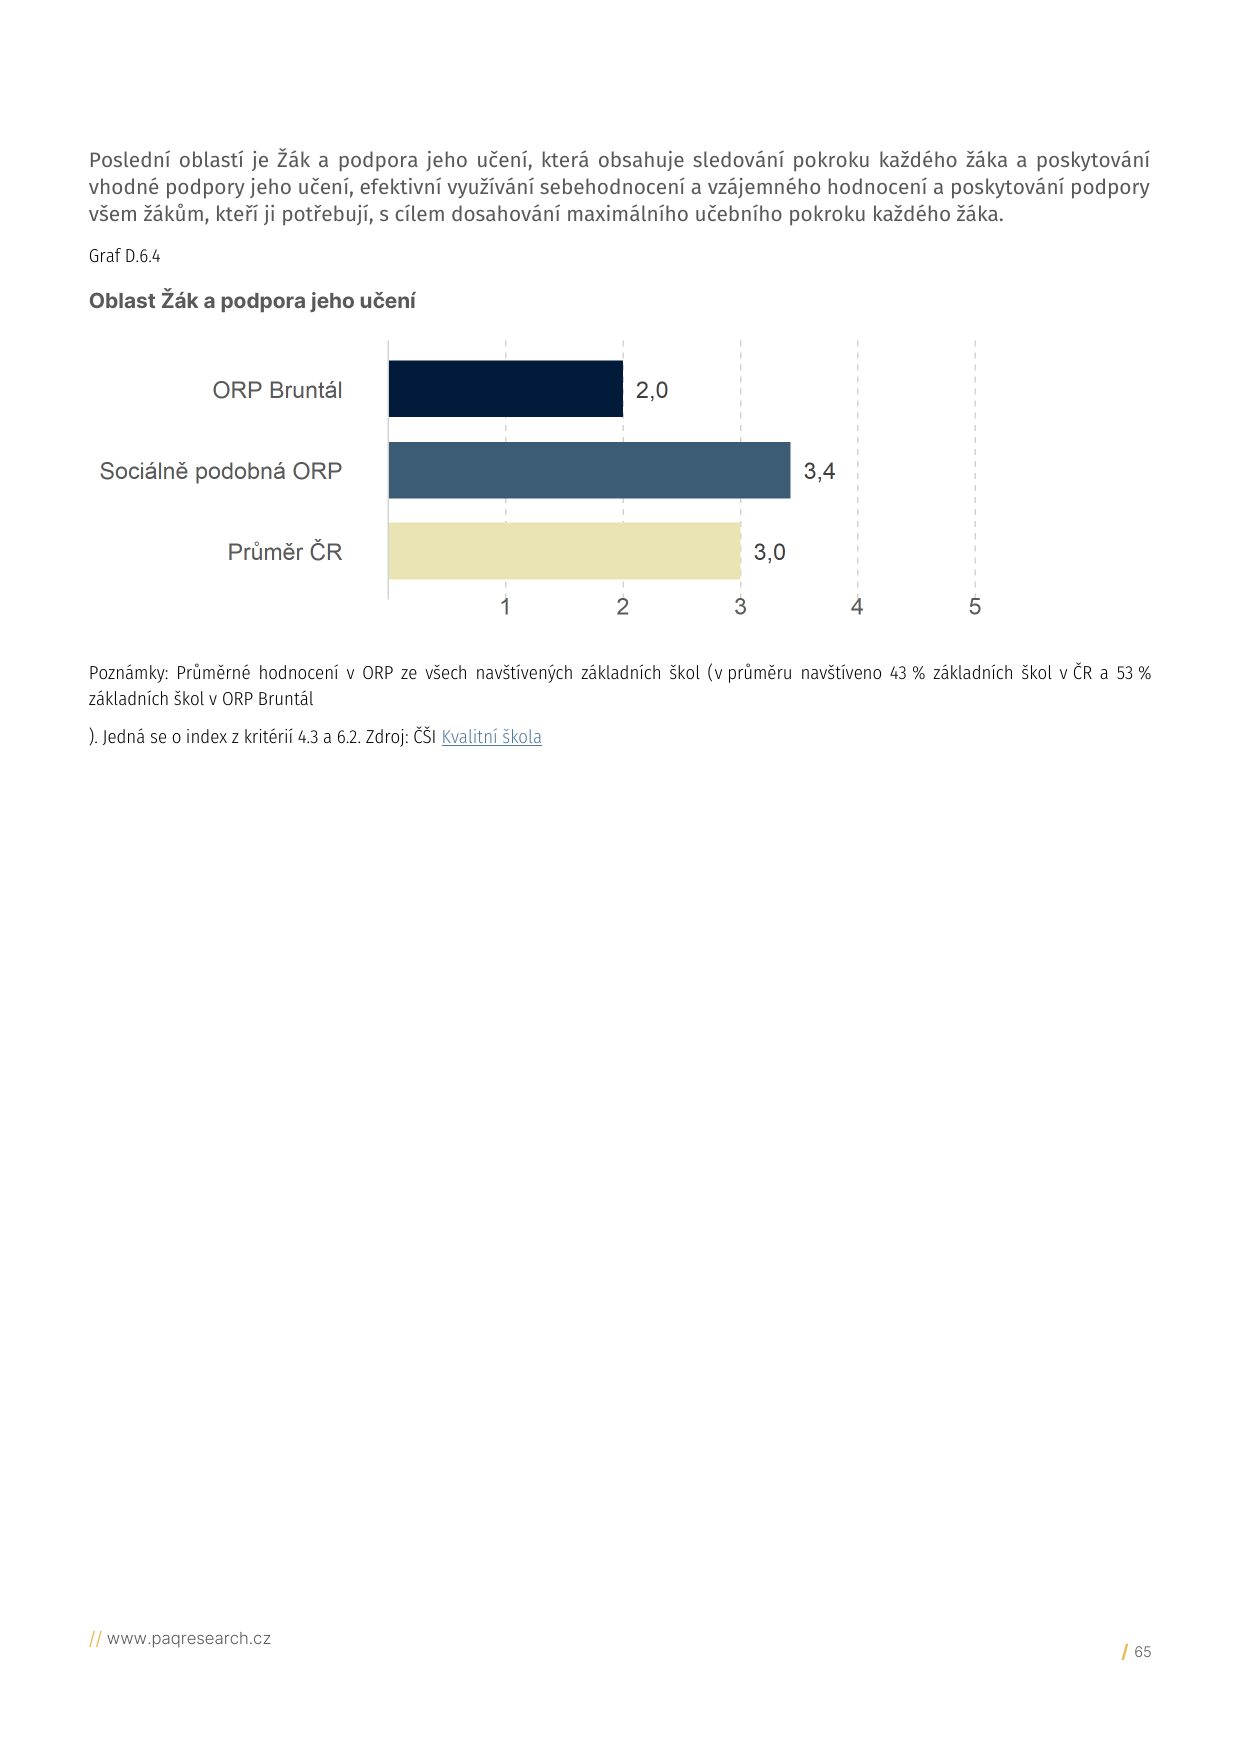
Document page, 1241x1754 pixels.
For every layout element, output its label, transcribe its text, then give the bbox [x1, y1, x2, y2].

text Graf D.6.4 [89, 245, 1152, 268]
picture [88, 313, 1139, 646]
text Poznámky: Průměrné hodnocení v ORP ze všech navštívených základních škol (v průměru navštíveno 43 % základních škol v ČR a 53 % základních škol v ORP Bruntál [89, 662, 1152, 710]
text Poslední oblastí je Žák a podpora jeho učení, která obsahuje sledování pokroku každého žáka a poskytování vhodné podpory jeho učení, efektivní využívání sebehodnocení a vzájemného hodnocení a poskytování podpory všem žákům, kteří ji potřebují, s cílem dosahování maximálního učebního pokroku každého žáka. [89, 148, 1152, 227]
text Oblast Žák a podpora jeho učení [89, 284, 1152, 314]
text ). Jedná se o index z kritérií 4.3 a 6.2. Zdroj: ČŠI Kvalitní škola [89, 726, 1152, 749]
